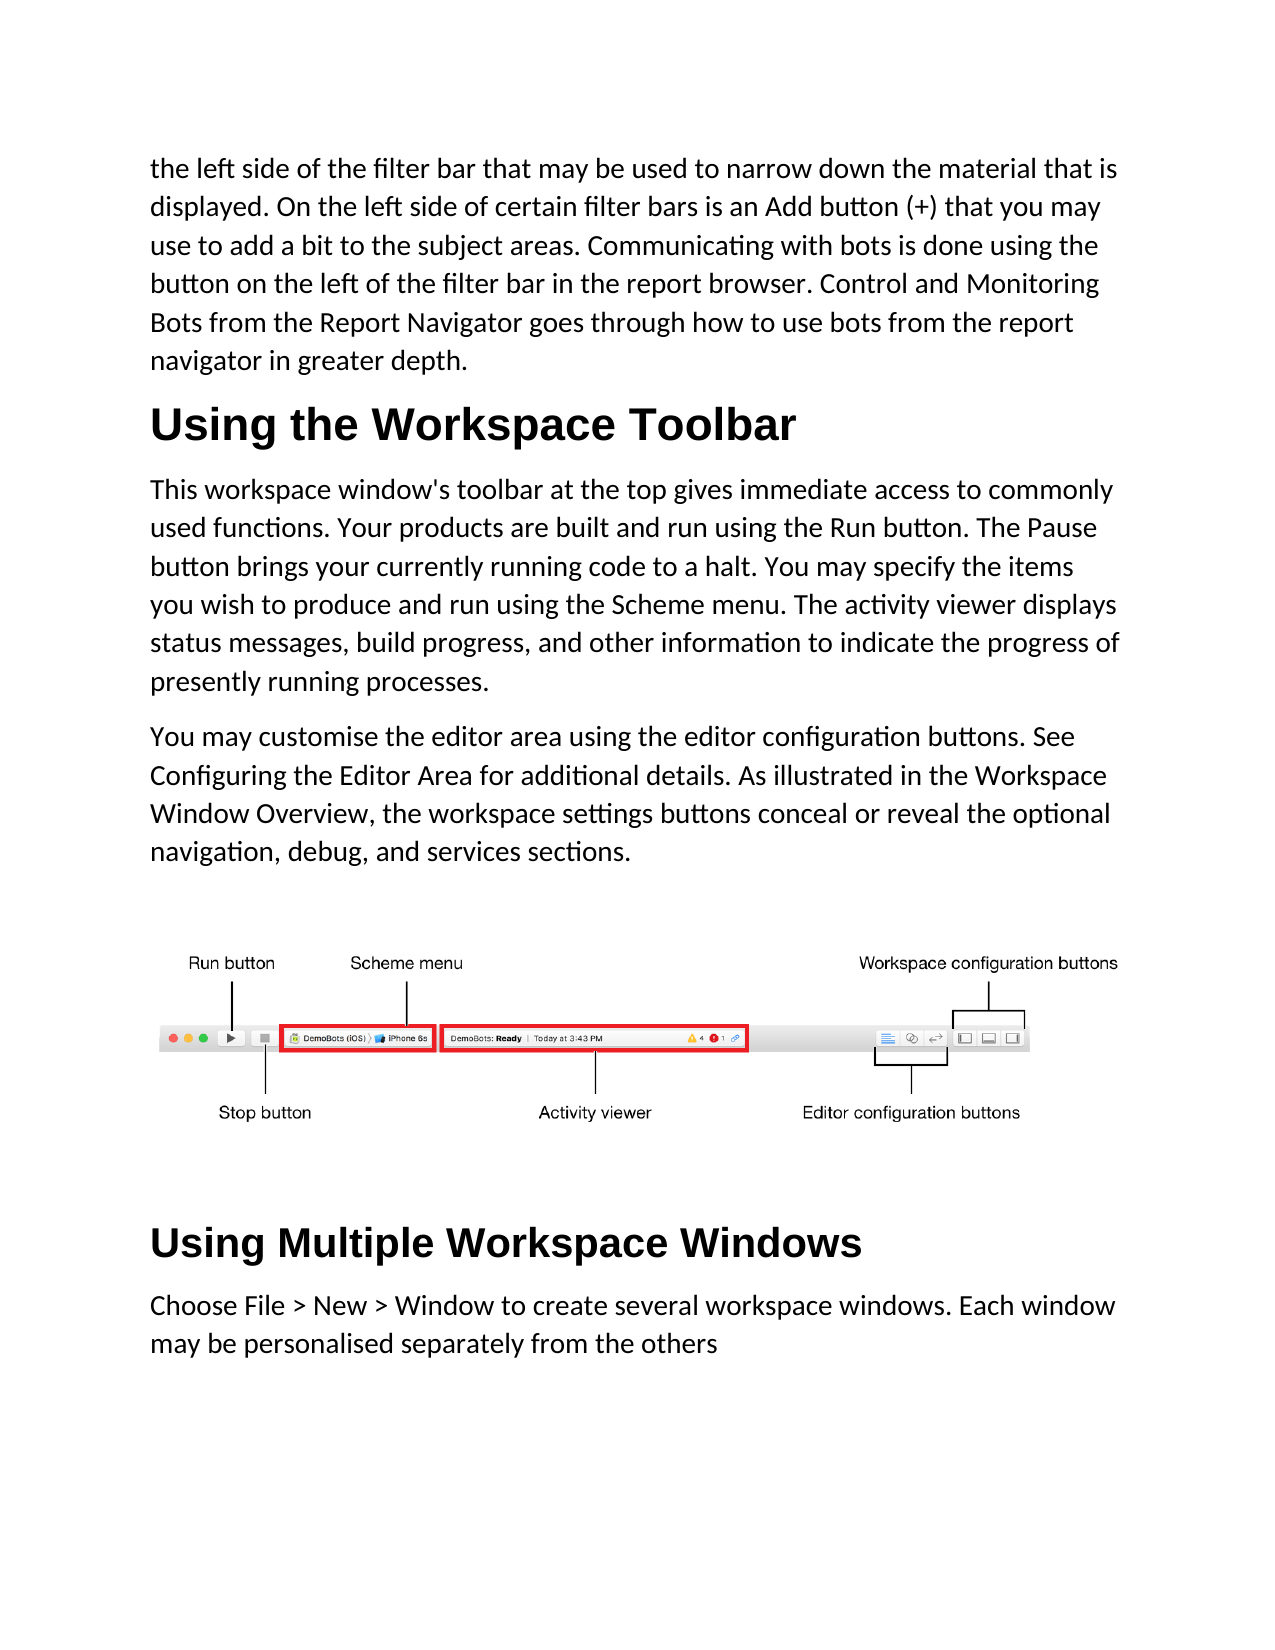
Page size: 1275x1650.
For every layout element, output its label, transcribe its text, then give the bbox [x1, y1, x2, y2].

text Using the Workspace Toolbar [150, 397, 1125, 450]
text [150, 150, 1125, 378]
text Choose File > New > Window to create several workspace windows. Each window may be personalised separately from the others [150, 1287, 1125, 1361]
text This workspace window's toolbar at the top gives immediate access to commonly used functions. Your products are built and run using the Run button. The Pause button brings your currently running code to a halt. You may specify the items you wish to produce and run using the Scheme menu. The activity viewer displays status messages, build progress, and other information to indicate the progress of presently running processes. [150, 471, 1125, 699]
text You may customise the editor area using the editor configuration buttons. See Configuring the Editor Area for additional details. As illustrated in the Workspace Window Overview, the workspace settings buttons conceal or reveal the optional navigation, debug, and services sections. [150, 718, 1125, 869]
picture [150, 943, 1125, 1132]
text Using Multiple Workspace Windows [150, 1218, 1125, 1266]
